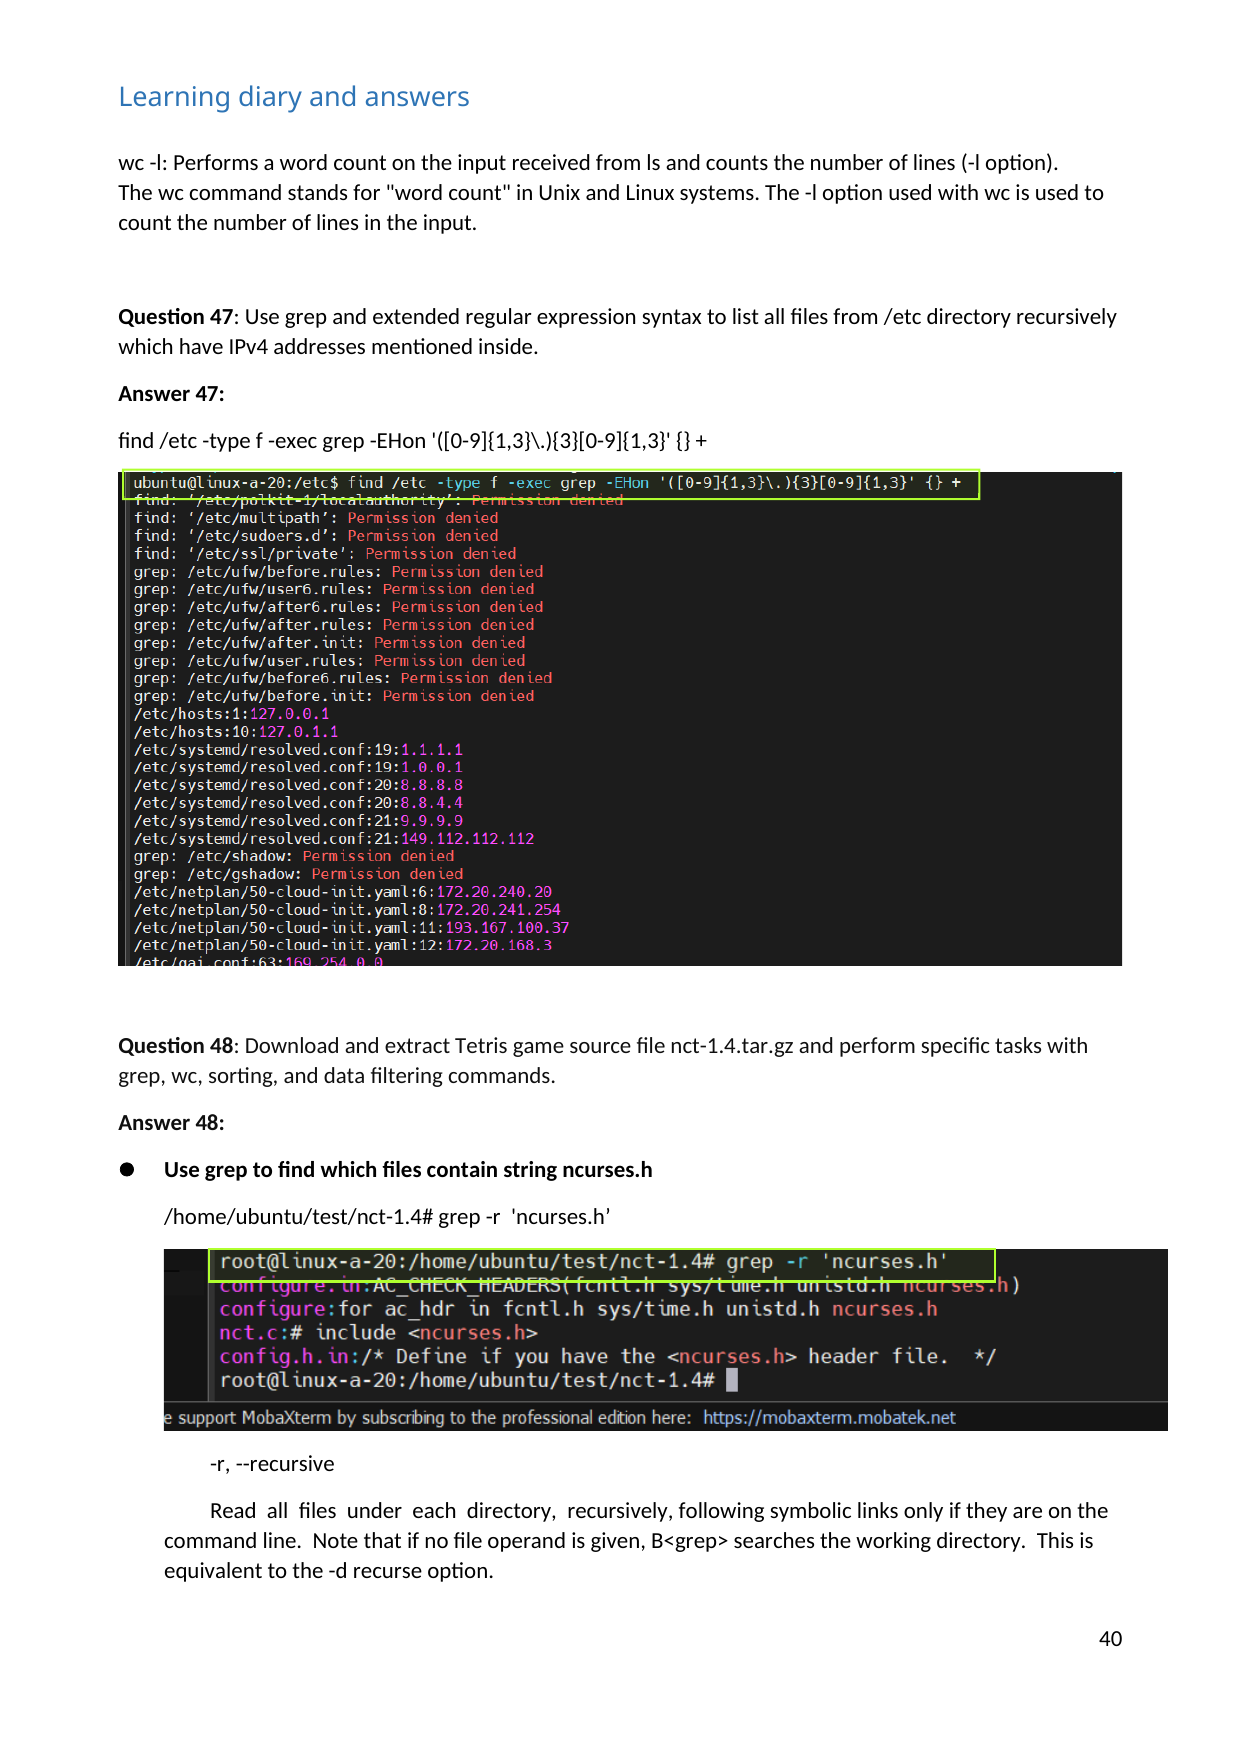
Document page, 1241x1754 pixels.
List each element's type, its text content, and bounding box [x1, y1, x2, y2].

list -r, --recursive [164, 1449, 1122, 1477]
text Answer 48: [118, 1108, 1122, 1136]
picture [118, 472, 1123, 966]
text Question 48: Download and extract Tetris game source file nct-1.4.tar.gz and perform specific tasks with grep, wc, sorting, and data filtering commands. [118, 1031, 1122, 1089]
picture [163, 1249, 1168, 1431]
text wc -l: Performs a word count on the input received from ls and counts the number of lines (-l option). The wc command stands for "word count" in Unix and Linux systems. The -l option used with wc is used to count the number of lines in the input. [118, 148, 1122, 236]
picture [210, 1250, 994, 1280]
text Question 47: Use grep and extended regular expression syntax to list all files from /etc directory recursively which have IPv4 addresses mentioned inside. [118, 302, 1122, 360]
text Answer 47: [118, 379, 1122, 407]
list Read all files under each directory, recursively, following symbolic links only if they are on the command line. Note that if no file operand is given, B<grep> searches the working directory. This is equivalent to the -d recurse option. [164, 1496, 1122, 1584]
list Use grep to find which files contain string ncurses.h [118, 1155, 1122, 1183]
list /home/ubuntu/test/nct-1.4# grep -r 'ncurses.h’ [164, 1202, 1122, 1230]
picture [125, 472, 978, 498]
text find /etc -type f -exec grep -EHon '([0-9]{1,3}\.){3}[0-9]{1,3}' {} + [118, 426, 1122, 454]
